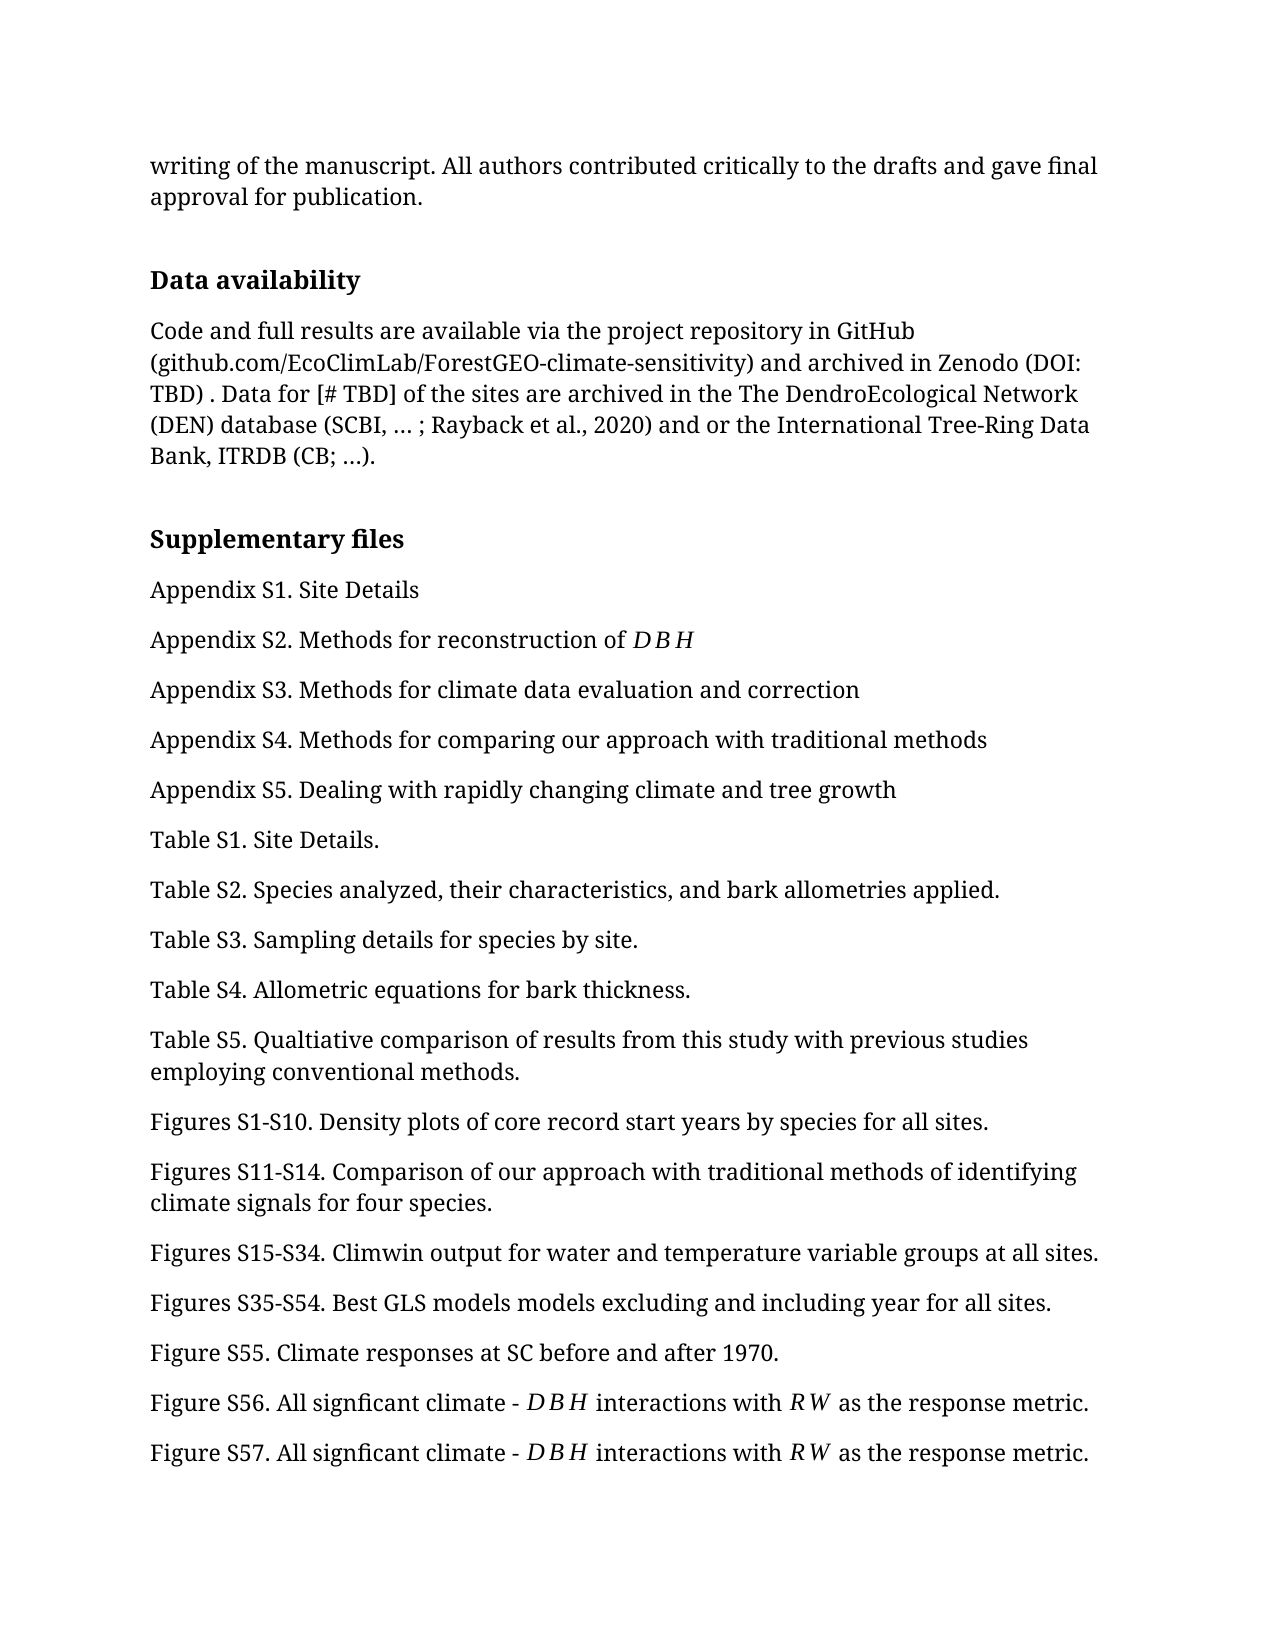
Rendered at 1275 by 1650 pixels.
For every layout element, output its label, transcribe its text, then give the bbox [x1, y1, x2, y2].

text Table S1. Site Details. [150, 824, 1125, 856]
subtitle Data availability [150, 262, 1125, 297]
text Figure S56. All signficant climate - interactions with as the response metric. [150, 1387, 1125, 1418]
text Table S3. Sampling details for species by site. [150, 924, 1125, 956]
text Figure S57. All signficant climate - interactions with as the response metric. [150, 1437, 1125, 1468]
text Appendix S1. Site Details [150, 574, 1125, 606]
text Table S2. Species analyzed, their characteristics, and bark allometries applied. [150, 874, 1125, 906]
text Appendix S2. Methods for reconstruction of [150, 624, 1125, 656]
text Code and full results are available via the project repository in GitHub (github.com/EcoClimLab/ForestGEO-climate-sensitivity) and archived in Zenodo (DOI: TBD) . Data for [# TBD] of the sites are archived in the The DendroEcological Network (DEN) database (SCBI, … ; Rayback et al., 2020) and or the International Tree-Ring Data Bank, ITRDB (CB; …). [150, 315, 1125, 472]
text Figure S55. Climate responses at SC before and after 1970. [150, 1337, 1125, 1368]
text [150, 150, 1125, 212]
text Table S5. Qualtiative comparison of results from this study with previous studies employing conventional methods. [150, 1024, 1125, 1087]
text Figures S35-S54. Best GLS models models excluding and including year for all sites. [150, 1287, 1125, 1318]
text Table S4. Allometric equations for bark thickness. [150, 974, 1125, 1006]
text Appendix S3. Methods for climate data evaluation and correction [150, 674, 1125, 706]
text Appendix S4. Methods for comparing our approach with traditional methods [150, 724, 1125, 756]
text Figures S15-S34. Climwin output for water and temperature variable groups at all sites. [150, 1237, 1125, 1268]
text Figures S11-S14. Comparison of our approach with traditional methods of identifying climate signals for four species. [150, 1156, 1125, 1218]
subtitle Supplementary files [150, 522, 1125, 556]
text Figures S1-S10. Density plots of core record start years by species for all sites. [150, 1106, 1125, 1137]
text Appendix S5. Dealing with rapidly changing climate and tree growth [150, 774, 1125, 806]
